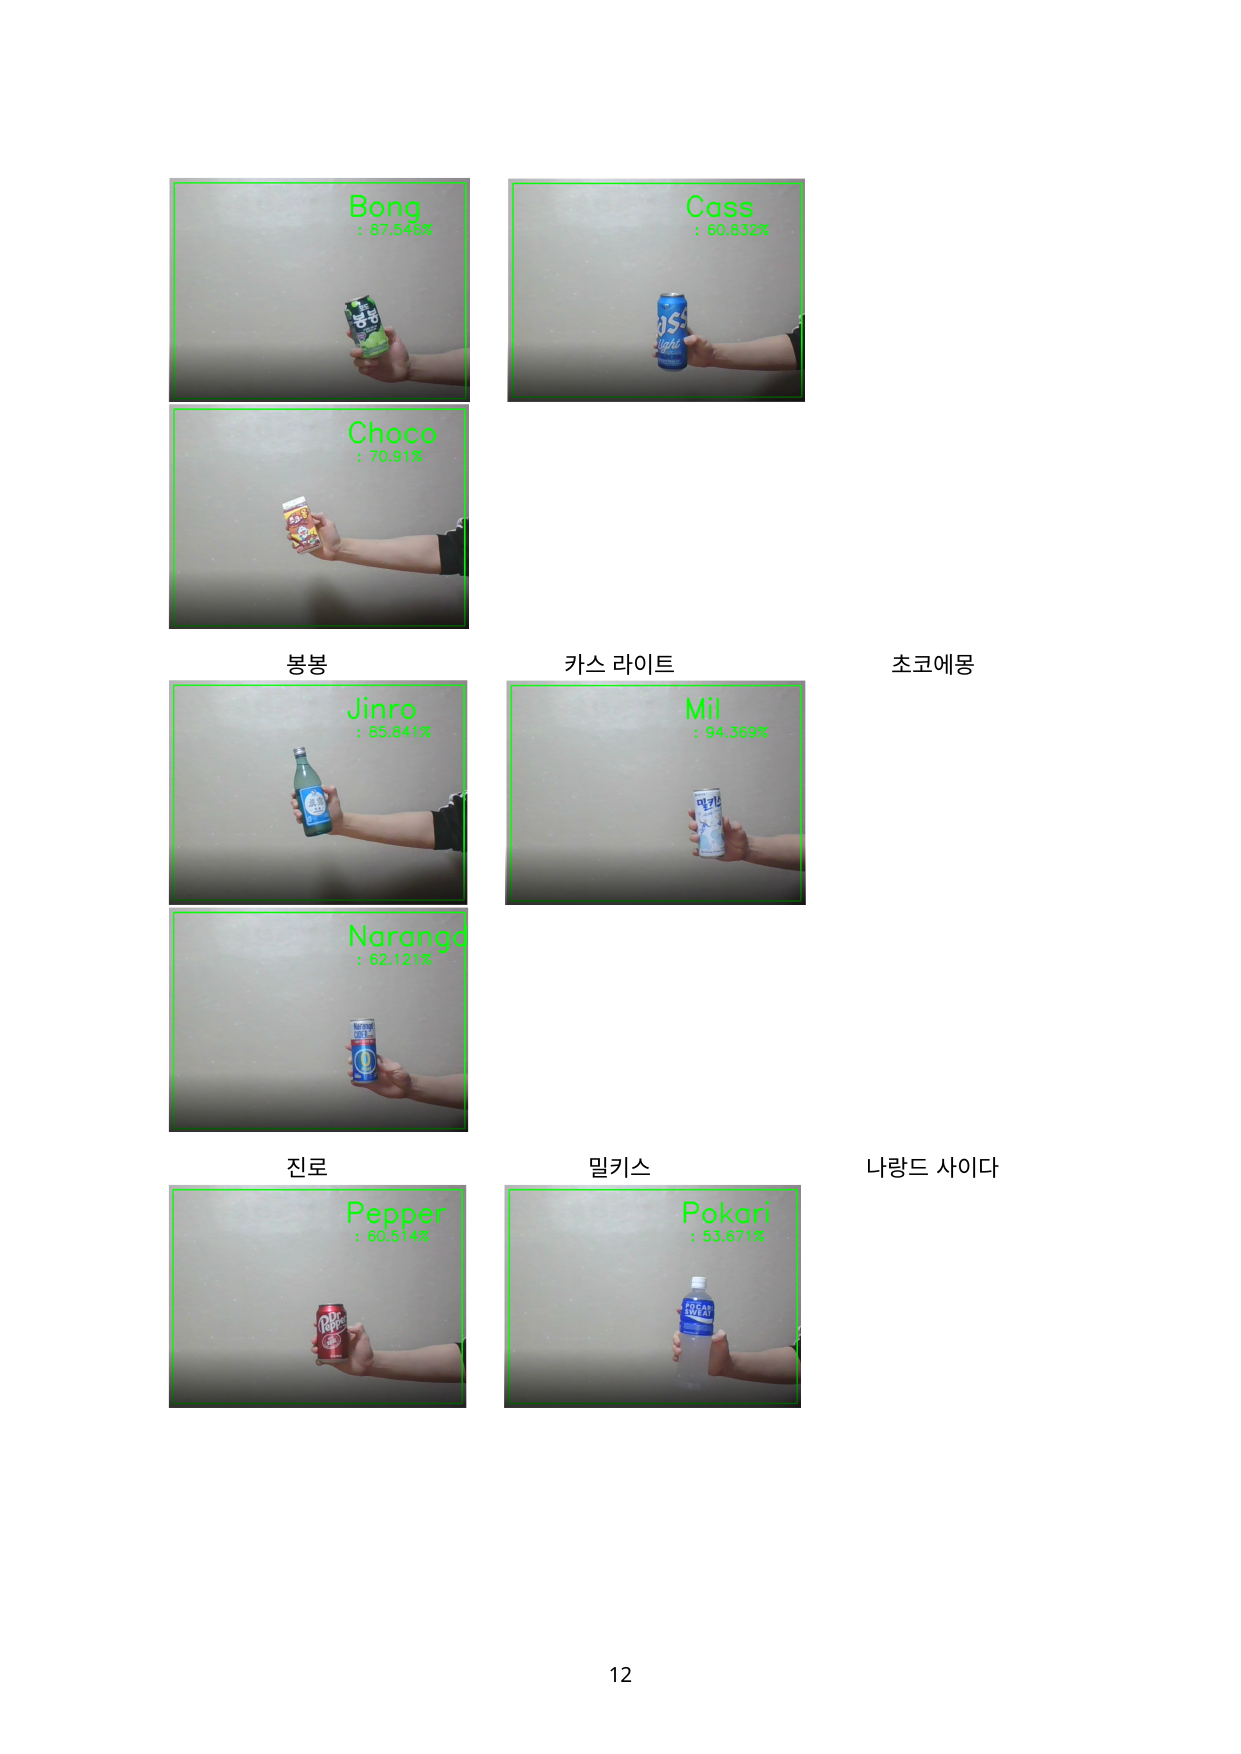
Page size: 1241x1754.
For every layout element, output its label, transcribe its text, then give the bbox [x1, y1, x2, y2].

table_header 나랑드 사이다 [777, 1150, 1090, 1183]
table_header 초코에몽 [777, 647, 1090, 680]
table_header 진로 [151, 1150, 463, 1183]
table_header 카스 라이트 [464, 647, 777, 680]
table_header 봉봉 [151, 647, 463, 680]
table_header 밀키스 [464, 1150, 777, 1183]
